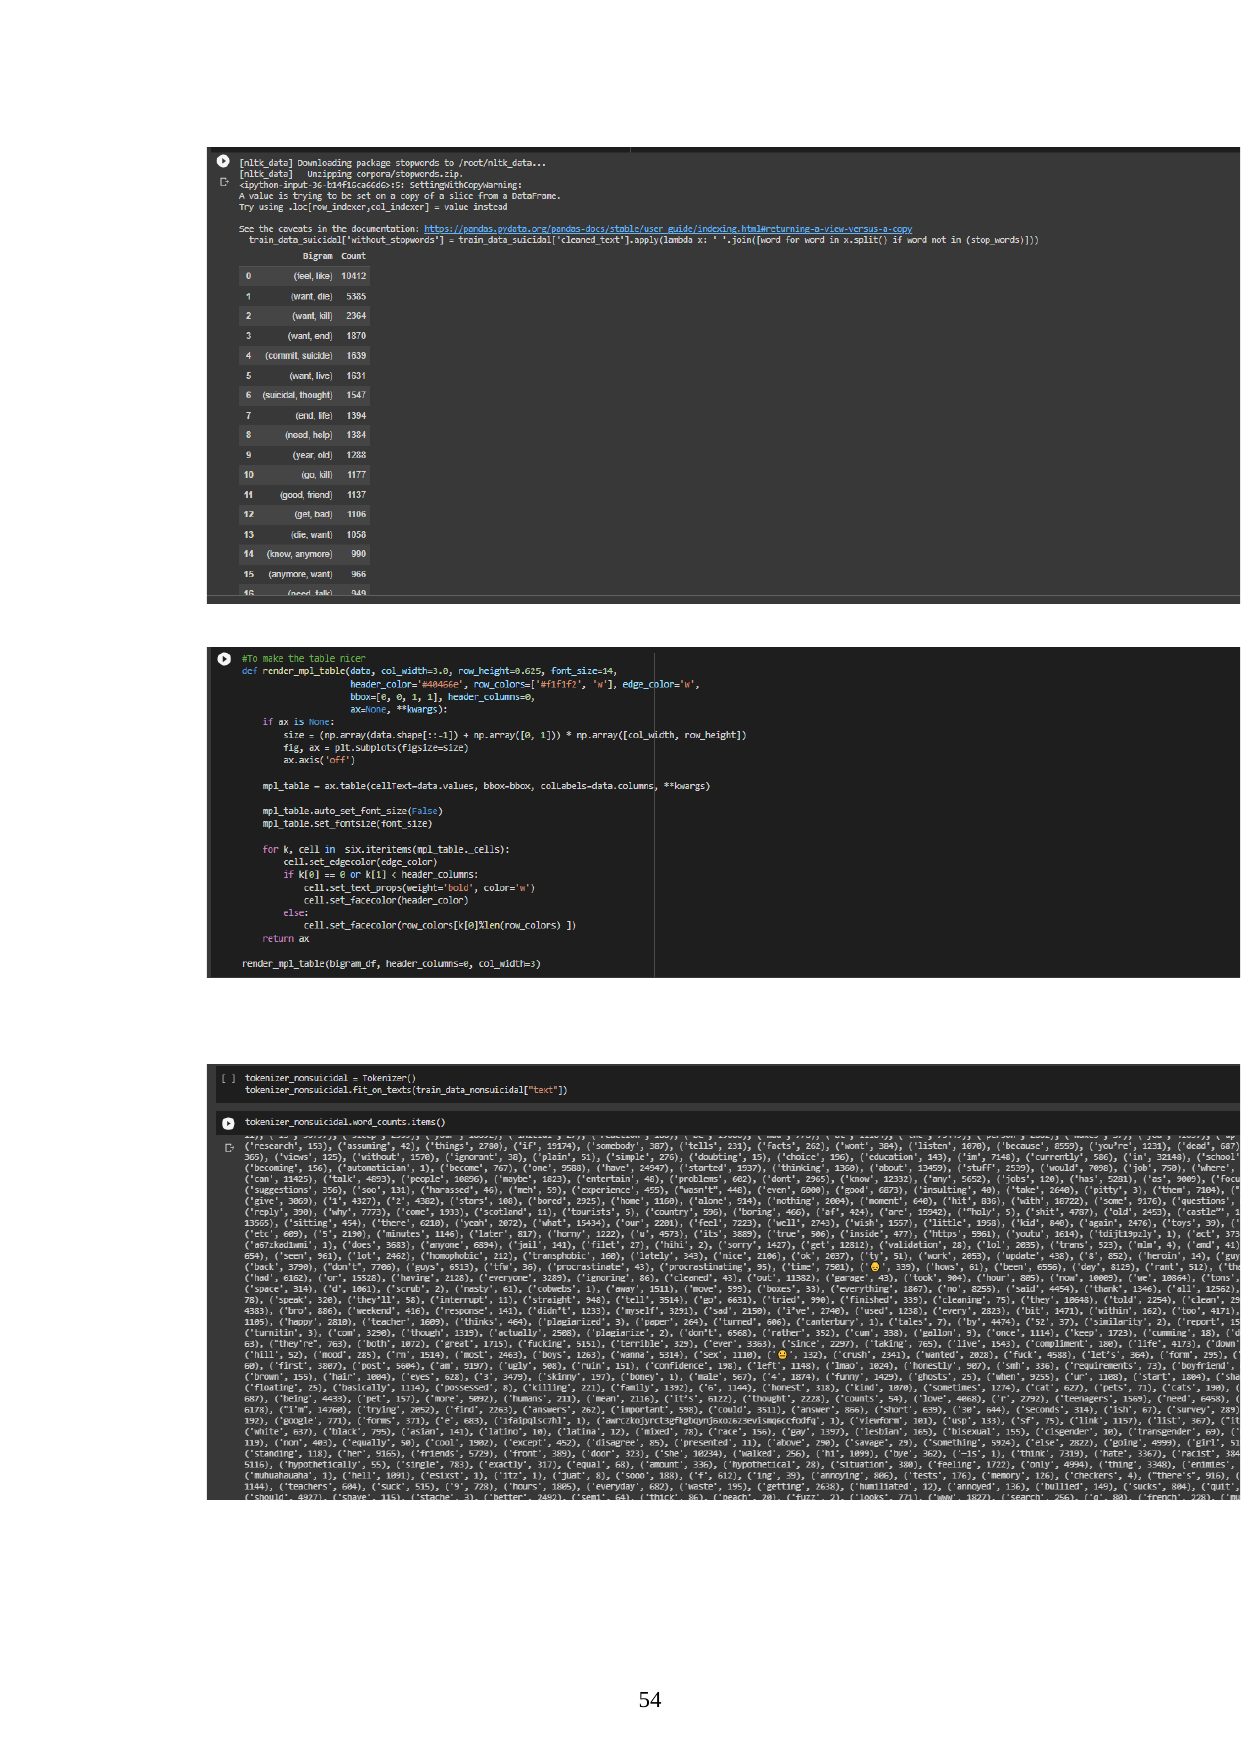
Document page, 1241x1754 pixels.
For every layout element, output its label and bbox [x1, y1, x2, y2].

picture [206, 147, 1241, 604]
picture [206, 1064, 1241, 1500]
picture [206, 647, 1241, 978]
